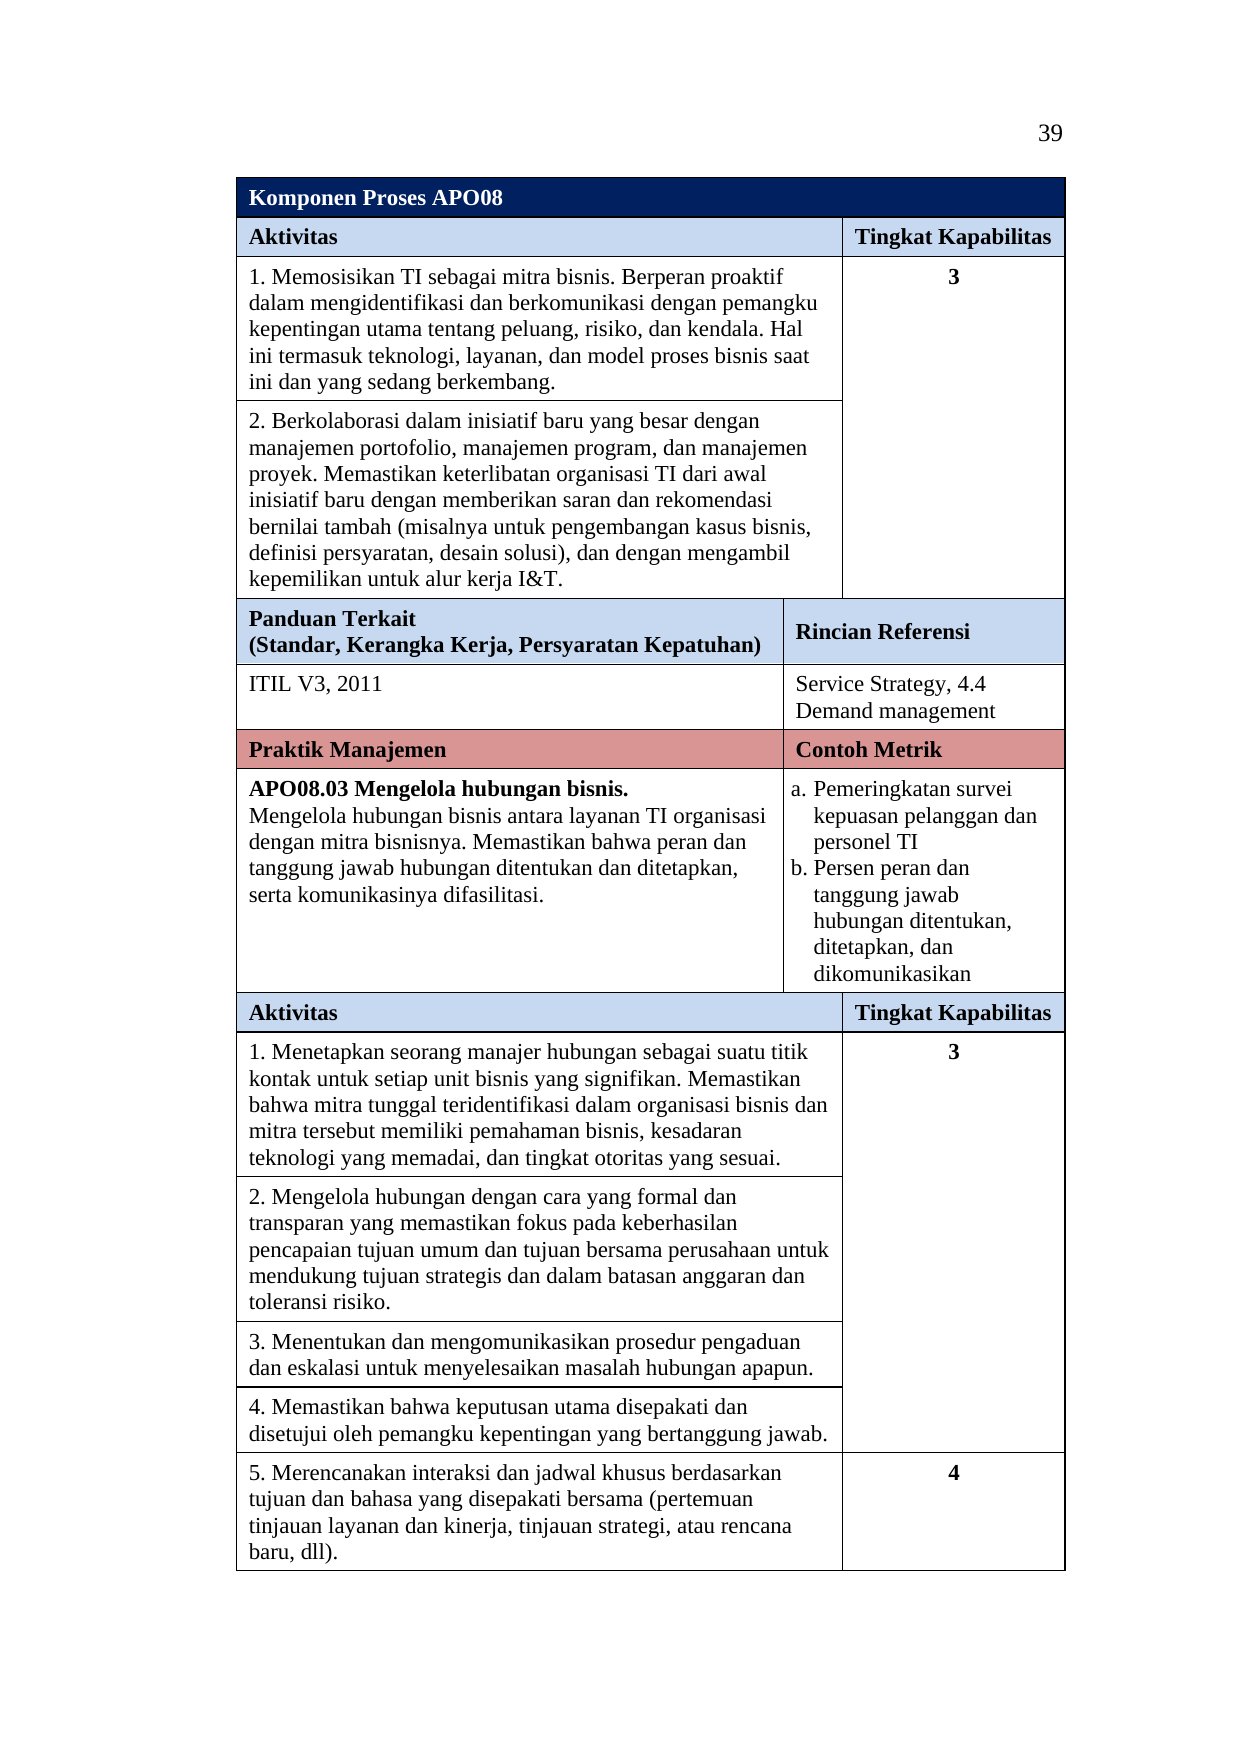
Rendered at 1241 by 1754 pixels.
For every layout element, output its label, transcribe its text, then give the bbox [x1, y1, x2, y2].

table_cell APO08.03 Mengelola hubungan bisnis. Mengelola hubungan bisnis antara layanan TI organisasi dengan mitra bisnisnya. Memastikan bahwa peran dan tanggung jawab hubungan ditentukan dan ditetapkan, serta komunikasinya difasilitasi. [237, 769, 783, 992]
table_cell 2. Mengelola hubungan dengan cara yang formal dan transparan yang memastikan fokus pada keberhasilan pencapaian tujuan umum dan tujuan bersama perusahaan untuk mendukung tujuan strategis dan dalam batasan anggaran dan toleransi risiko. [237, 1177, 842, 1321]
table_cell 1. Menetapkan seorang manajer hubungan sebagai suatu titik kontak untuk setiap unit bisnis yang signifikan. Memastikan bahwa mitra tunggal teridentifikasi dalam organisasi bisnis dan mitra tersebut memiliki pemahaman bisnis, kesadaran teknologi yang memadai, dan tingkat otoritas yang sesuai. [237, 1033, 842, 1176]
table_cell 5. Merencanakan interaksi dan jadwal khusus berdasarkan tujuan dan bahasa yang disepakati bersama (pertemuan tinjauan layanan dan kinerja, tinjauan strategi, atau rencana baru, dll). [237, 1453, 842, 1570]
table_cell Tingkat Kapabilitas [843, 993, 1064, 1031]
table_cell 3 [843, 1033, 1064, 1452]
table_cell Praktik Manajemen [237, 730, 783, 768]
table_cell ITIL V3, 2011 [237, 665, 783, 729]
table_header Komponen Proses APO08 [237, 178, 1064, 216]
table_cell 2. Berkolaborasi dalam inisiatif baru yang besar dengan manajemen portofolio, manajemen program, dan manajemen proyek. Memastikan keterlibatan organisasi TI dari awal inisiatif baru dengan memberikan saran dan rekomendasi bernilai tambah (misalnya untuk pengembangan kasus bisnis, definisi persyaratan, desain solusi), dan dengan mengambil kepemilikan untuk alur kerja I&T. [237, 401, 842, 598]
table_cell Pemeringkatan survei kepuasan pelanggan dan personel TI Persen peran dan tanggung jawab hubungan ditentukan, ditetapkan, dan dikomunikasikan [784, 769, 1064, 992]
table_cell Aktivitas [237, 218, 842, 256]
table_cell Panduan Terkait (Standar, Kerangka Kerja, Persyaratan Kepatuhan) [237, 599, 783, 663]
table_cell 3. Menentukan dan mengomunikasikan prosedur pengaduan dan eskalasi untuk menyelesaikan masalah hubungan apapun. [237, 1322, 842, 1386]
table_cell Tingkat Kapabilitas [843, 218, 1064, 256]
table_cell Service Strategy, 4.4 Demand management [784, 665, 1064, 729]
table_cell Contoh Metrik [784, 730, 1064, 768]
table_cell Rincian Referensi [784, 599, 1064, 663]
table_cell Aktivitas [237, 993, 842, 1031]
table_cell 4. Memastikan bahwa keputusan utama disepakati dan disetujui oleh pemangku kepentingan yang bertanggung jawab. [237, 1388, 842, 1452]
table_cell 4 [843, 1453, 1064, 1570]
table_cell 3 [843, 257, 1064, 598]
table_cell 1. Memosisikan TI sebagai mitra bisnis. Berperan proaktif dalam mengidentifikasi dan berkomunikasi dengan pemangku kepentingan utama tentang peluang, risiko, dan kendala. Hal ini termasuk teknologi, layanan, dan model proses bisnis saat ini dan yang sedang berkembang. [237, 257, 842, 400]
